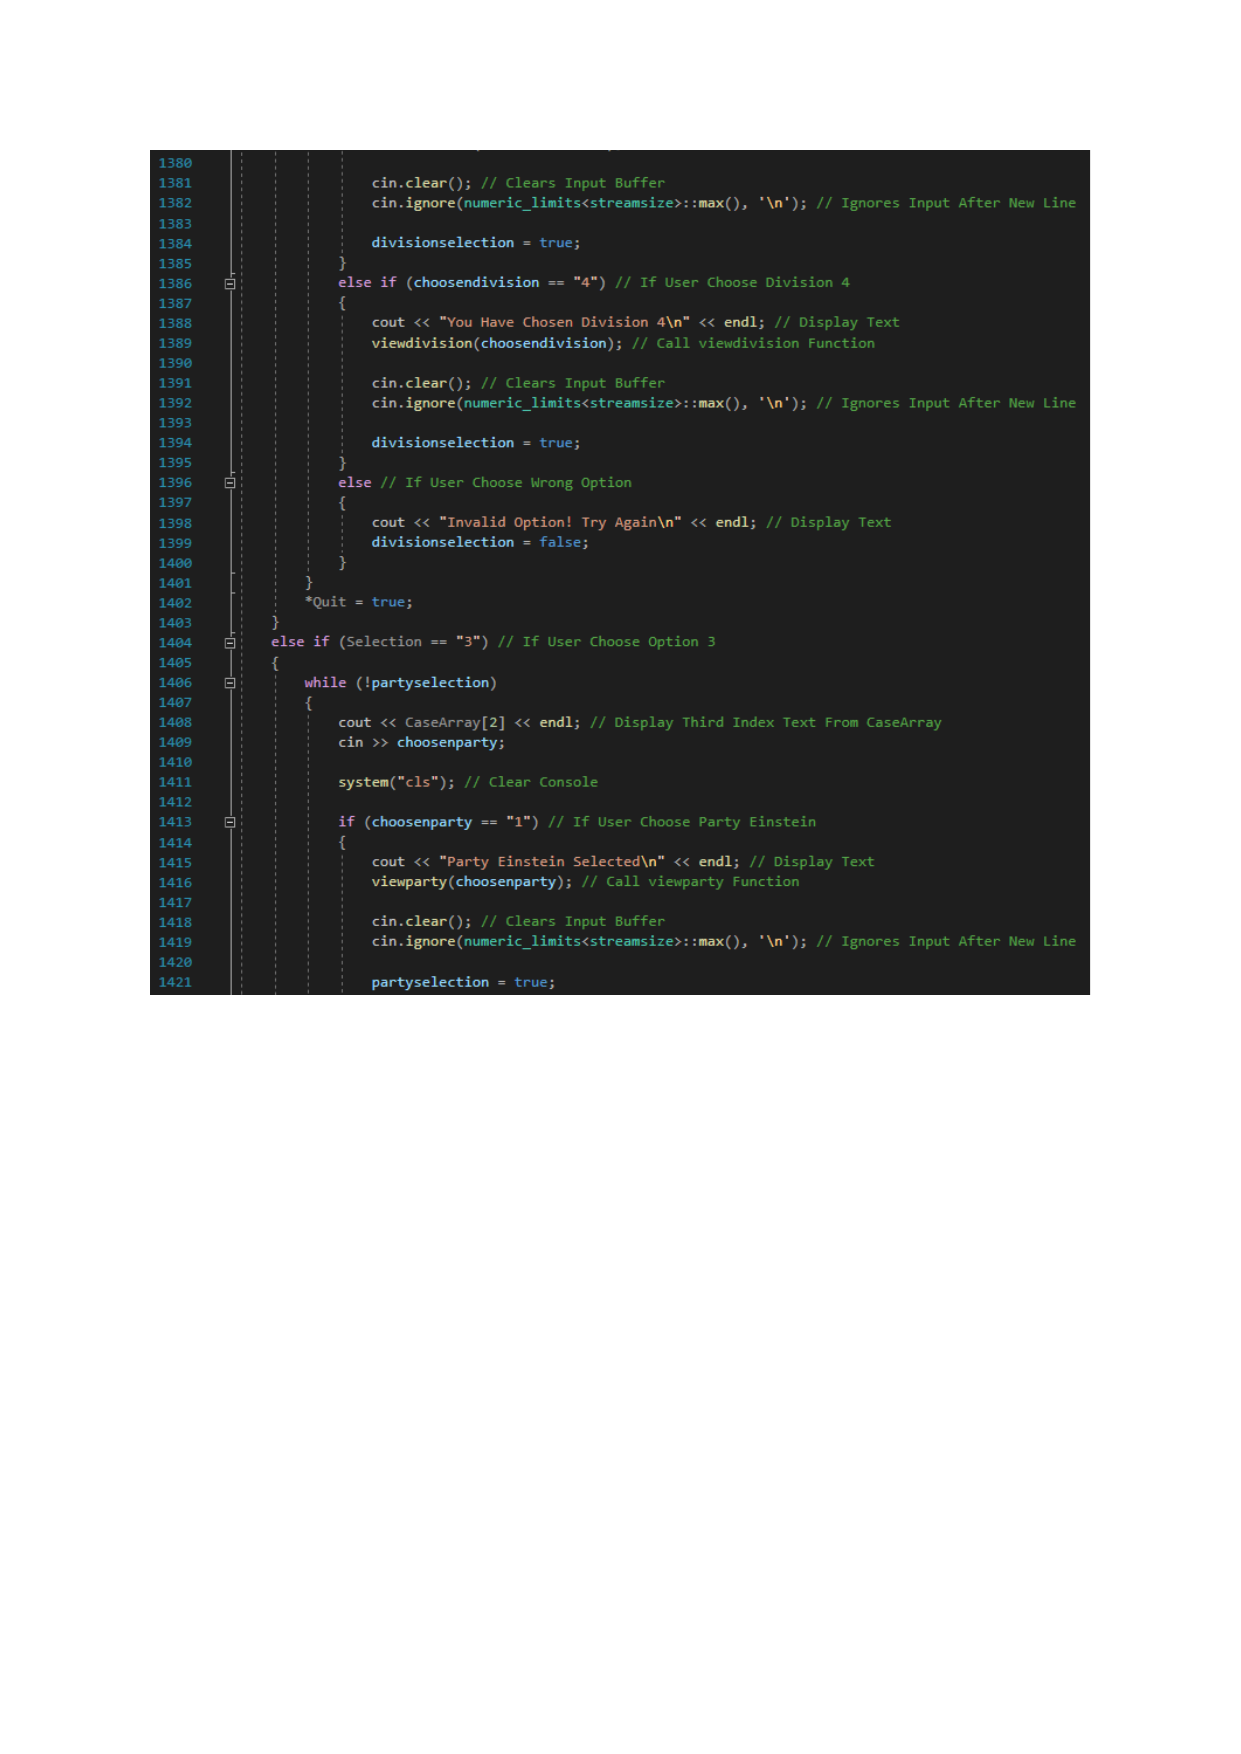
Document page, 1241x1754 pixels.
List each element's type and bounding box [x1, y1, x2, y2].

picture [150, 150, 1091, 995]
